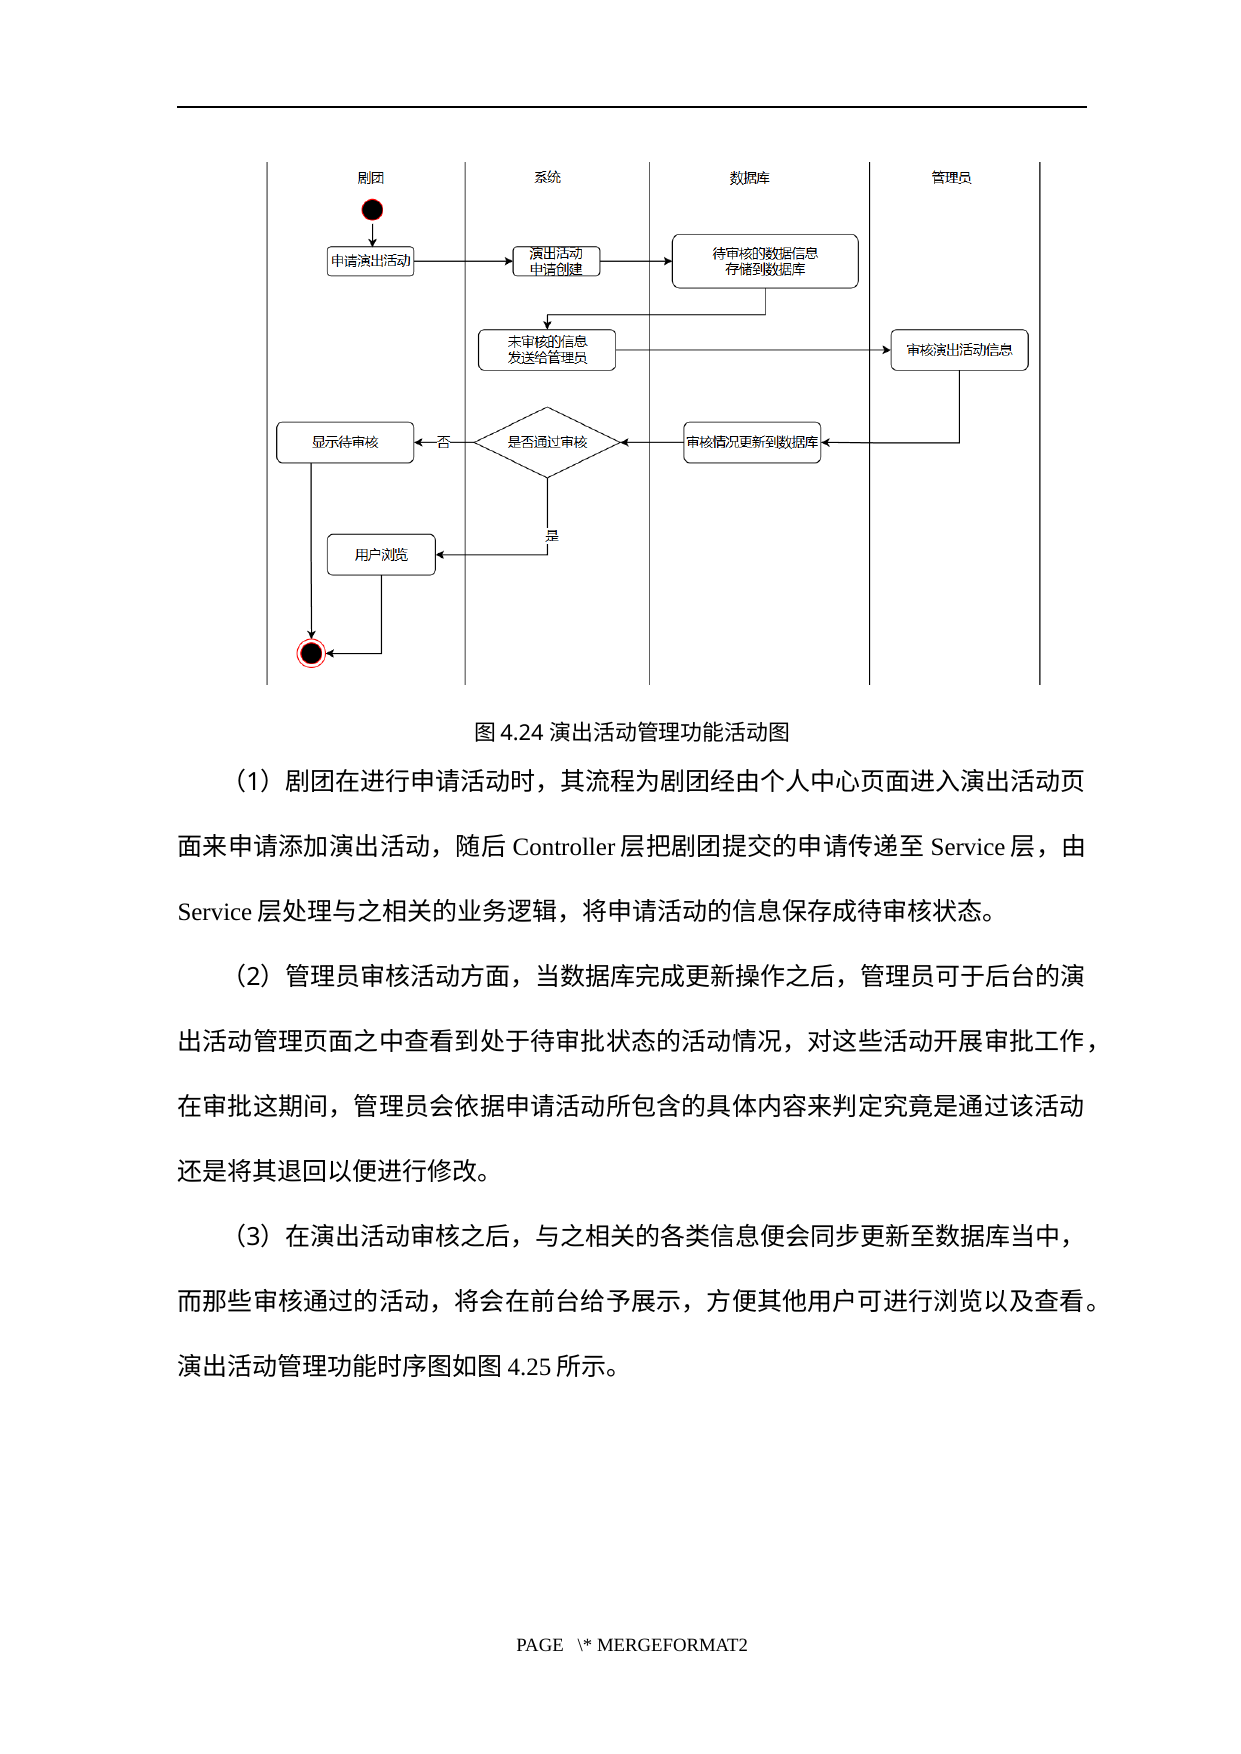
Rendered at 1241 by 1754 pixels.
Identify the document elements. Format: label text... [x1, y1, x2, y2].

text （1）剧团在进行申请活动时，其流程为剧团经由个人中心页面进入演出活动页面来申请添加演出活动，随后Controller层把剧团提交的申请传递至Service层，由Service层处理与之相关的业务逻辑，将申请活动的信息保存成待审核状态。 [177, 747, 1087, 942]
text 图4.24 演出活动管理功能活动图 [177, 714, 1087, 747]
text （3）在演出活动审核之后，与之相关的各类信息便会同步更新至数据库当中，而那些审核通过的活动，将会在前台给予展示，方便其他用户可进行浏览以及查看。演出活动管理功能时序图如图4.25所示。 [177, 1202, 1087, 1397]
text （2）管理员审核活动方面，当数据库完成更新操作之后，管理员可于后台的演出活动管理页面之中查看到处于待审批状态的活动情况，对这些活动开展审批工作，在审批这期间，管理员会依据申请活动所包含的具体内容来判定究竟是通过该活动还是将其退回以便进行修改。 [177, 942, 1087, 1202]
picture [257, 162, 1057, 685]
